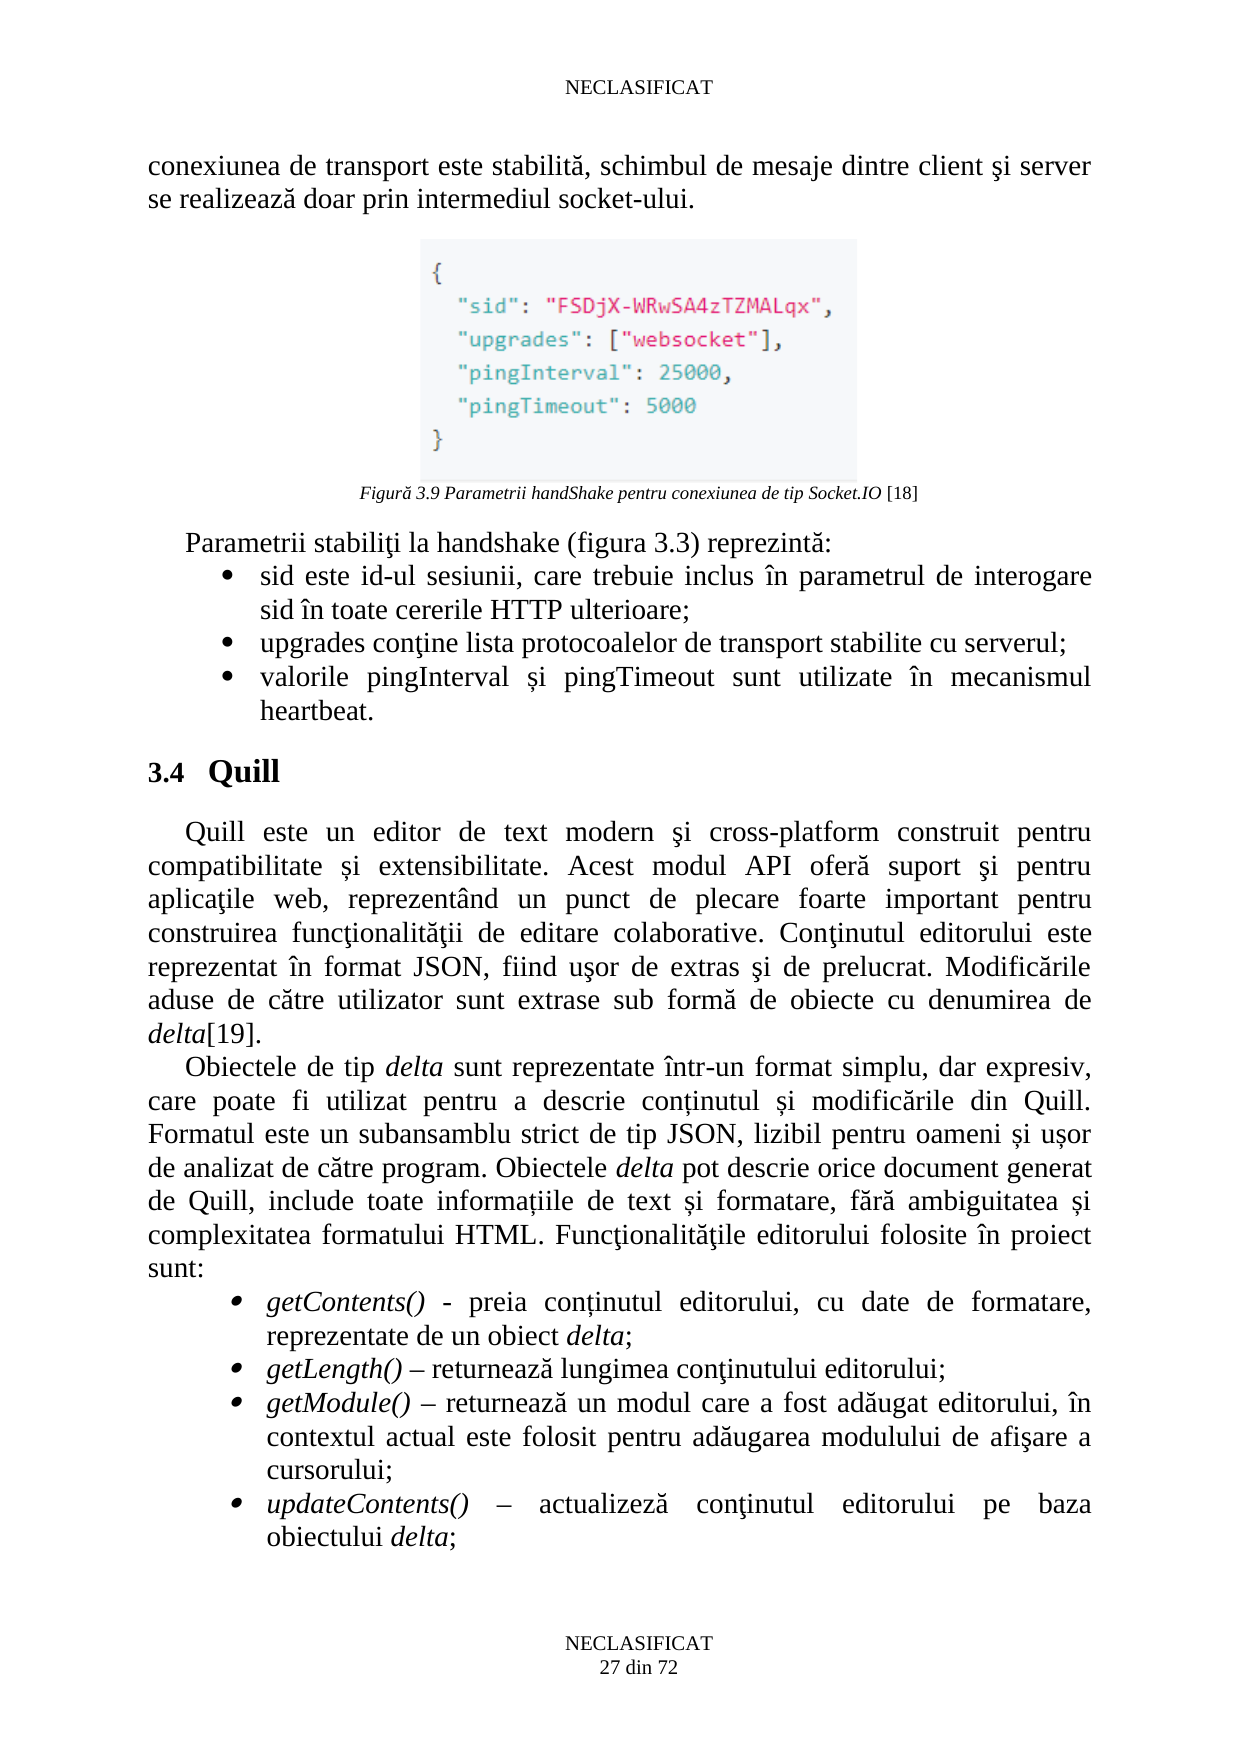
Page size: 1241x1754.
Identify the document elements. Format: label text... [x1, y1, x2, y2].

list sid este id-ul sesiunii, care trebuie inclus în parametrul de interogare sid în toate cererile HTTP ulterioare; [222, 558, 1092, 625]
list getLength() – returnează lungimea conţinutului editorului; [229, 1351, 1092, 1385]
list getModule() – returnează un modul care a fost adăugat editorului, în contextul actual este folosit pentru adăugarea modulului de afişare a cursorului; [229, 1385, 1092, 1486]
text Figură 3.3 Parametrii handShake pentru conexiunea de tip Socket.IO [148, 482, 1092, 504]
text Quill este un editor de text modern şi cross-platform construit pentru compatibilitate și extensibilitate. Acest modul API oferă suport şi pentru aplicaţile web, reprezentând un punct de plecare foarte important pentru construirea funcţionalităţii de editare colaborative. Conţinutul editorului este reprezentat în format JSON, fiind uşor de extras şi de prelucrat. Modificările aduse de către utilizator sunt extrase sub formă de obiecte cu denumirea de delta. [148, 814, 1092, 1049]
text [148, 148, 1092, 215]
list valorile pingInterval și pingTimeout sunt utilizate în mecanismul heartbeat. [222, 659, 1092, 726]
list updateContents() – actualizeză conţinutul editorului pe baza obiectului delta; [229, 1486, 1092, 1553]
subtitle Quill [148, 751, 1092, 789]
text Obiectele de tip delta sunt reprezentate într-un format simplu, dar expresiv, care poate fi utilizat pentru a descrie conținutul și modificările din Quill. Formatul este un subansamblu strict de tip JSON, lizibil pentru oameni și ușor de analizat de către program. Obiectele delta pot descrie orice document generat de Quill, include toate informațiile de text și formatare, fără ambiguitatea și complexitatea formatului HTML. Funcţionalităţile editorului folosite în proiect sunt: [148, 1049, 1092, 1284]
text Parametrii stabiliţi la handshake (figura 3.3) reprezintă: [148, 525, 1092, 558]
list getContents() - preia conținutul editorului, cu date de formatare, reprezentate de un obiect delta; [229, 1284, 1092, 1351]
picture [420, 239, 858, 483]
list upgrades conţine lista protocoalelor de transport stabilite cu serverul; [222, 625, 1092, 659]
